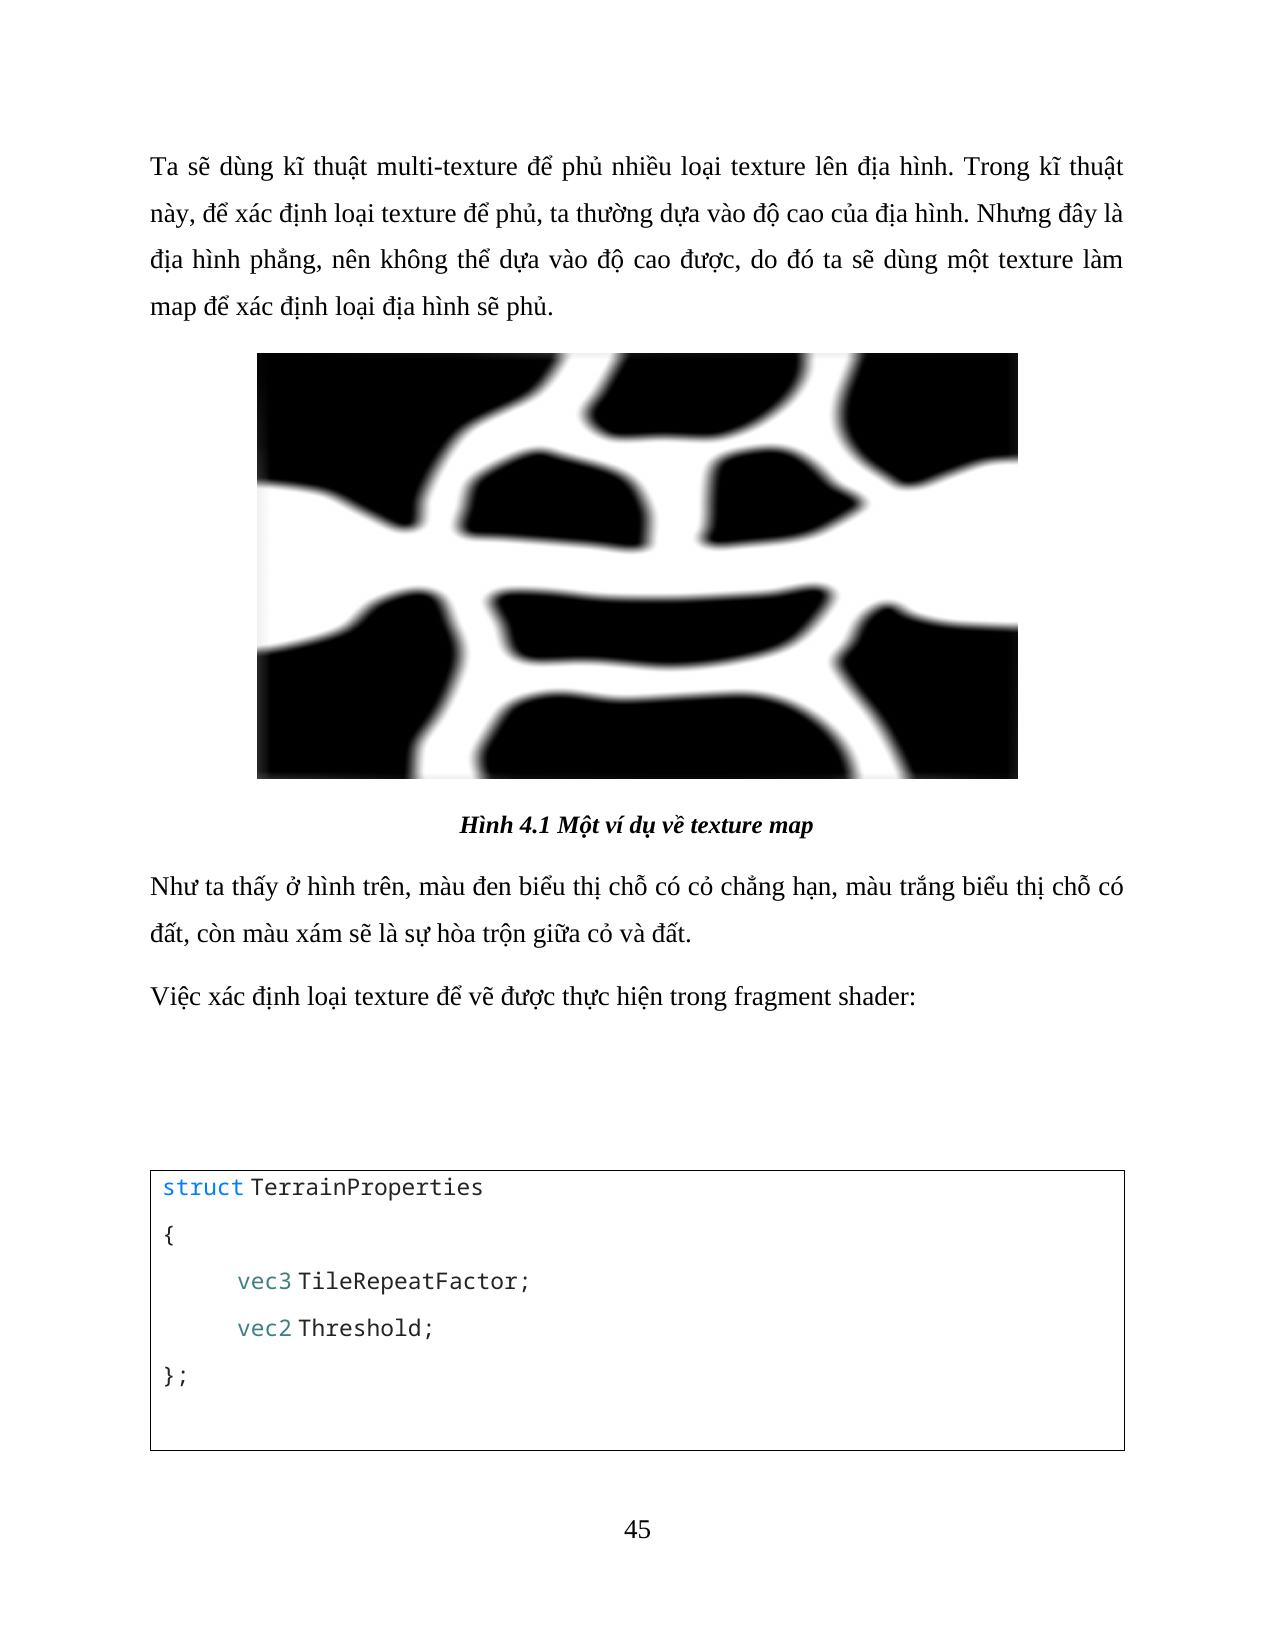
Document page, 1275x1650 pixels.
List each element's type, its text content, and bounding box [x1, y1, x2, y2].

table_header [151, 1171, 1124, 1450]
text Việc xác định loại texture để vẽ được thực hiện trong fragment shader: [150, 980, 1125, 1011]
text Hình 4.1 Một ví dụ về texture map [150, 811, 1125, 839]
text Như ta thấy ở hình trên, màu đen biểu thị chỗ có cỏ chẳng hạn, màu trắng biểu thị chỗ có đất, còn màu xám sẽ là sự hòa trộn giữa cỏ và đất. [150, 870, 1125, 948]
text Ta sẽ dùng kĩ thuật multi-texture để phủ nhiều loại texture lên địa hình. Trong kĩ thuật này, để xác định loại texture để phủ, ta thường dựa vào độ cao của địa hình. Nhưng đây là địa hình phẳng, nên không thể dựa vào độ cao được, do đó ta sẽ dùng một texture làm map để xác định loại địa hình sẽ phủ. [150, 150, 1125, 321]
picture [257, 353, 1018, 779]
